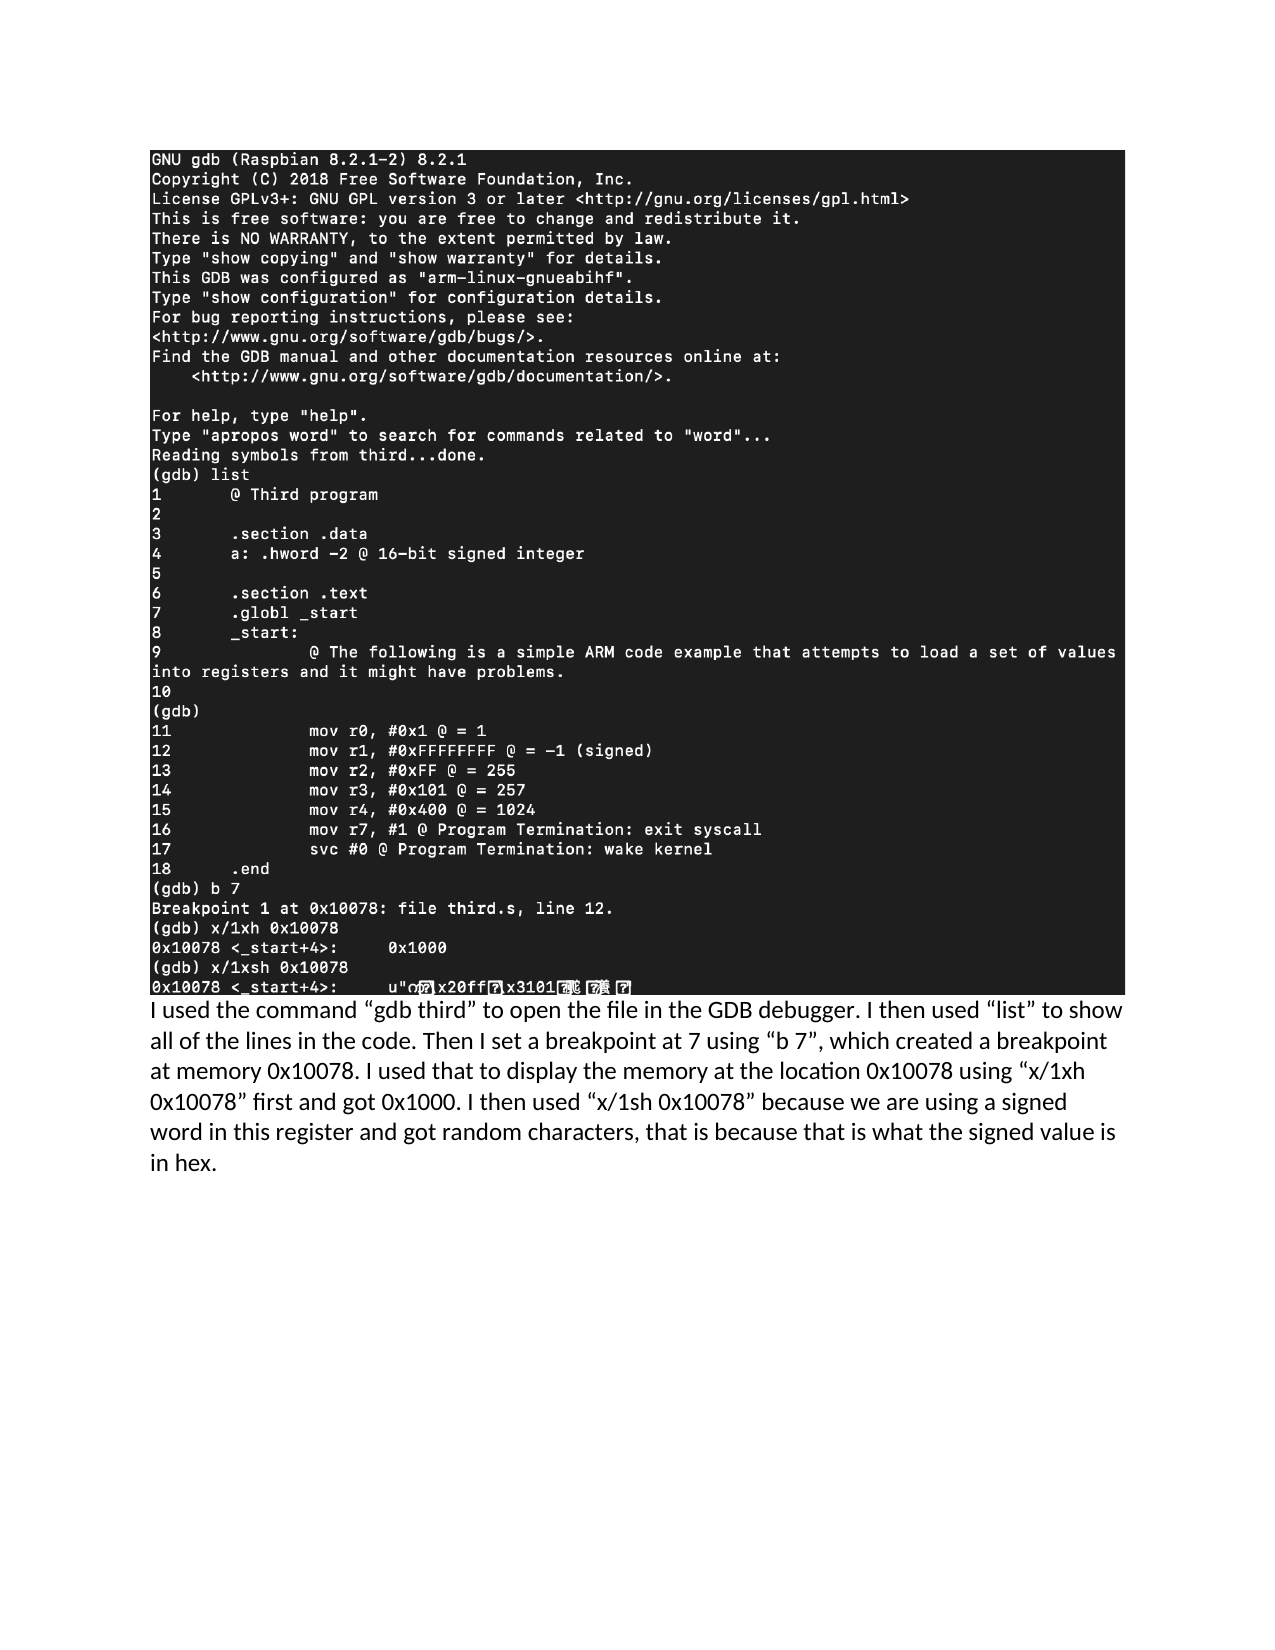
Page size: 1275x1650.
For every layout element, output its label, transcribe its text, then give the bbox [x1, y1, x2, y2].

picture [150, 150, 1125, 995]
text I used the command “gdb third” to open the file in the GDB debugger. I then used “list” to show all of the lines in the code. Then I set a breakpoint at 7 using “b 7”, which created a breakpoint at memory 0x10078. I used that to display the memory at the location 0x10078 using “x/1xh 0x10078” first and got 0x1000. I then used “x/1sh 0x10078” because we are using a signed word in this register and got random characters, that is because that is what the signed value is in hex. [150, 995, 1125, 1177]
